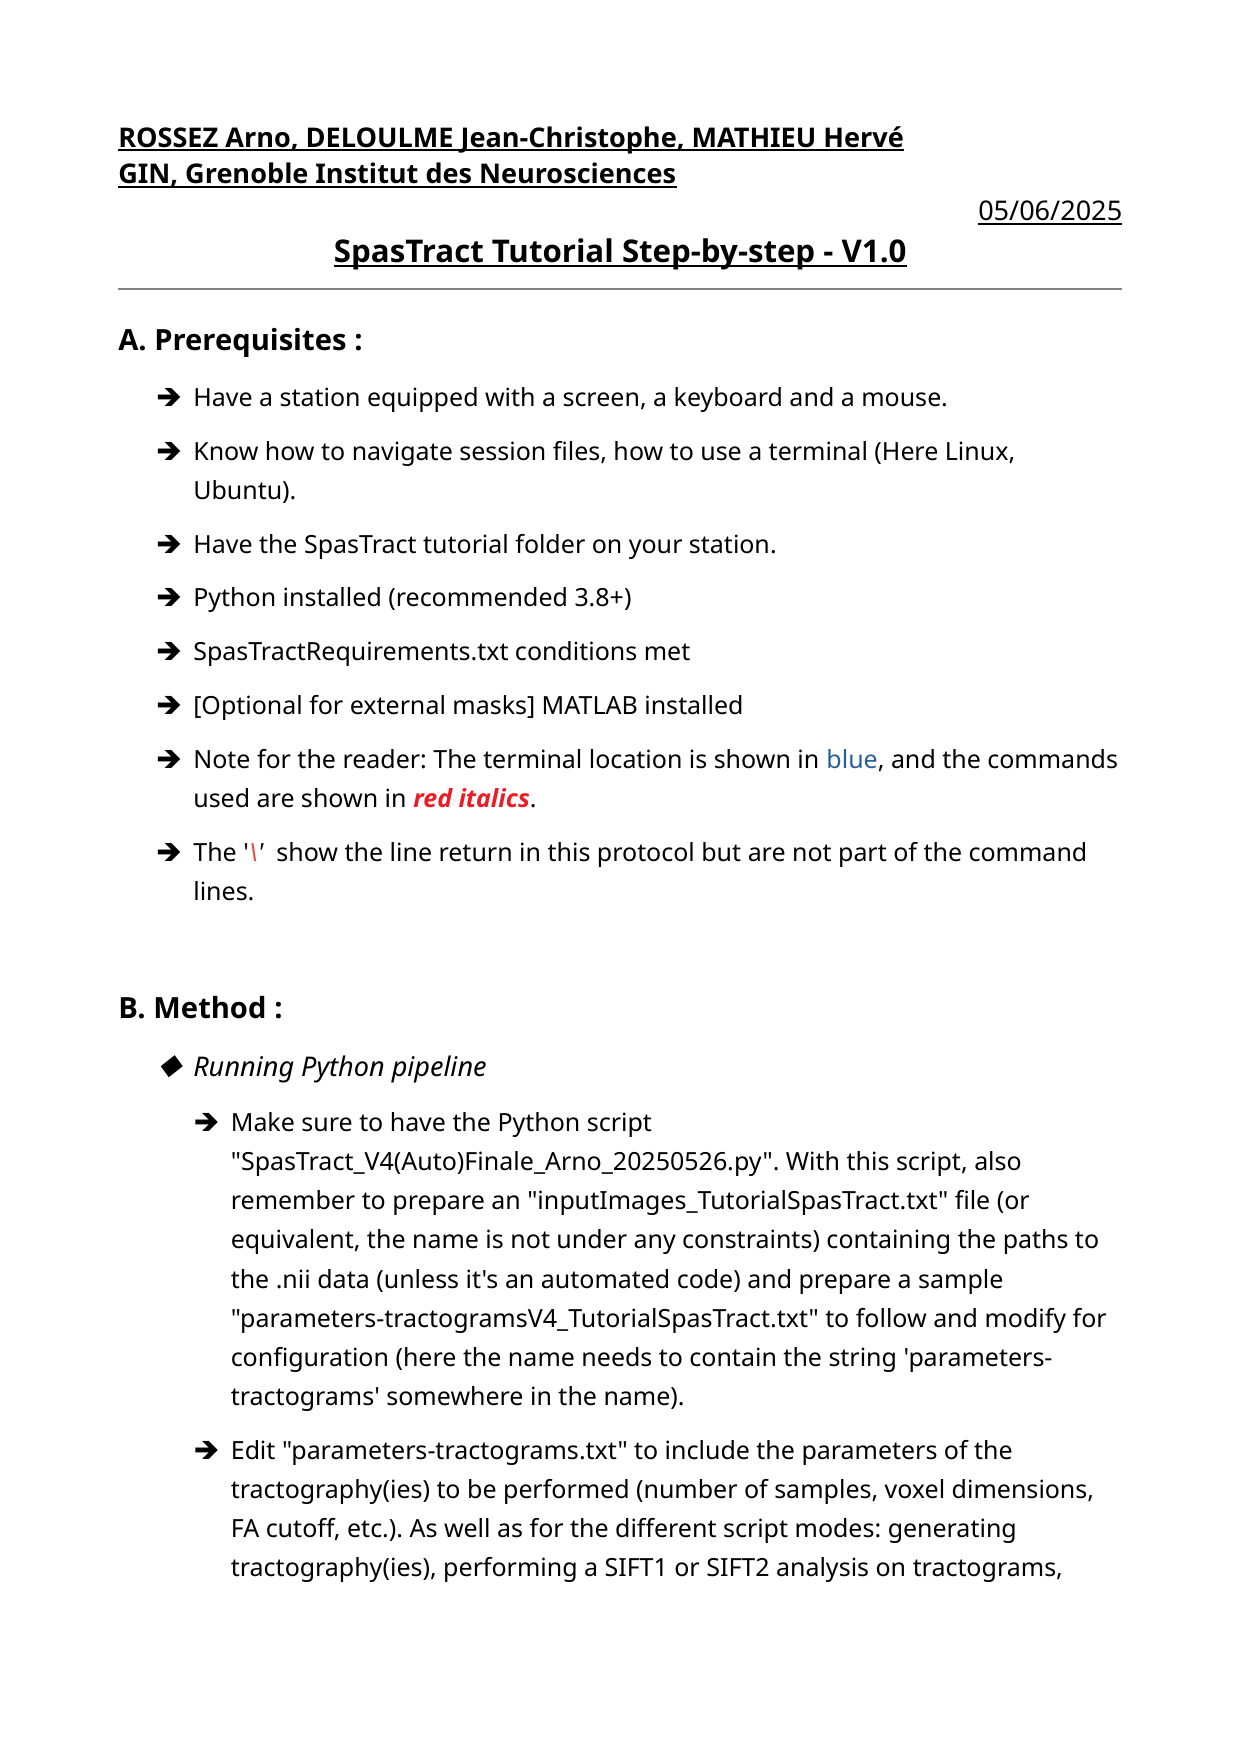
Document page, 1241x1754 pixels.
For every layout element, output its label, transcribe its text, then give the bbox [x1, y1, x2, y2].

list The '\' show the line return in this protocol but are not part of the command lines. [156, 834, 1122, 907]
list Python installed (recommended 3.8+) [156, 580, 1122, 614]
list Have a station equipped with a screen, a keyboard and a mouse. [156, 380, 1122, 414]
list SpasTractRequirements.txt conditions met [156, 634, 1122, 668]
text ROSSEZ Arno, DELOULME Jean-Christophe, MATHIEU Hervé [118, 118, 1122, 155]
text GIN, Grenoble Institut des Neurosciences [118, 155, 1122, 192]
list Make sure to have the Python script "SpasTract_V4(Auto)Finale_Arno_20250526.py". With this script, also remember to prepare an "inputImages_TutorialSpasTract.txt" file (or equivalent, the name is not under any constraints) containing the paths to the .nii data (unless it's an automated code) and prepare a sample "parameters-tractogramsV4_TutorialSpasTract.txt" to follow and modify for configuration (here the name needs to contain the string 'parameters-tractograms' somewhere in the name). [193, 1104, 1122, 1413]
list Note for the reader: The terminal location is shown in blue, and the commands used are shown in red italics. [156, 741, 1122, 814]
list [Optional for external masks] MATLAB installed [156, 688, 1122, 722]
list Know how to navigate session files, how to use a terminal (Here Linux, Ubuntu). [156, 433, 1122, 507]
text SpasTract Tutorial Step-by-step - V1.0 [118, 229, 1122, 271]
list Running Python pipeline [156, 1048, 1122, 1084]
list Have the SpasTract tutorial folder on your station. [156, 526, 1122, 560]
text 05/06/2025 [118, 192, 1122, 229]
text B. Method : [118, 987, 1122, 1027]
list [193, 1432, 1122, 1584]
text A. Prerequisites : [118, 319, 1122, 359]
